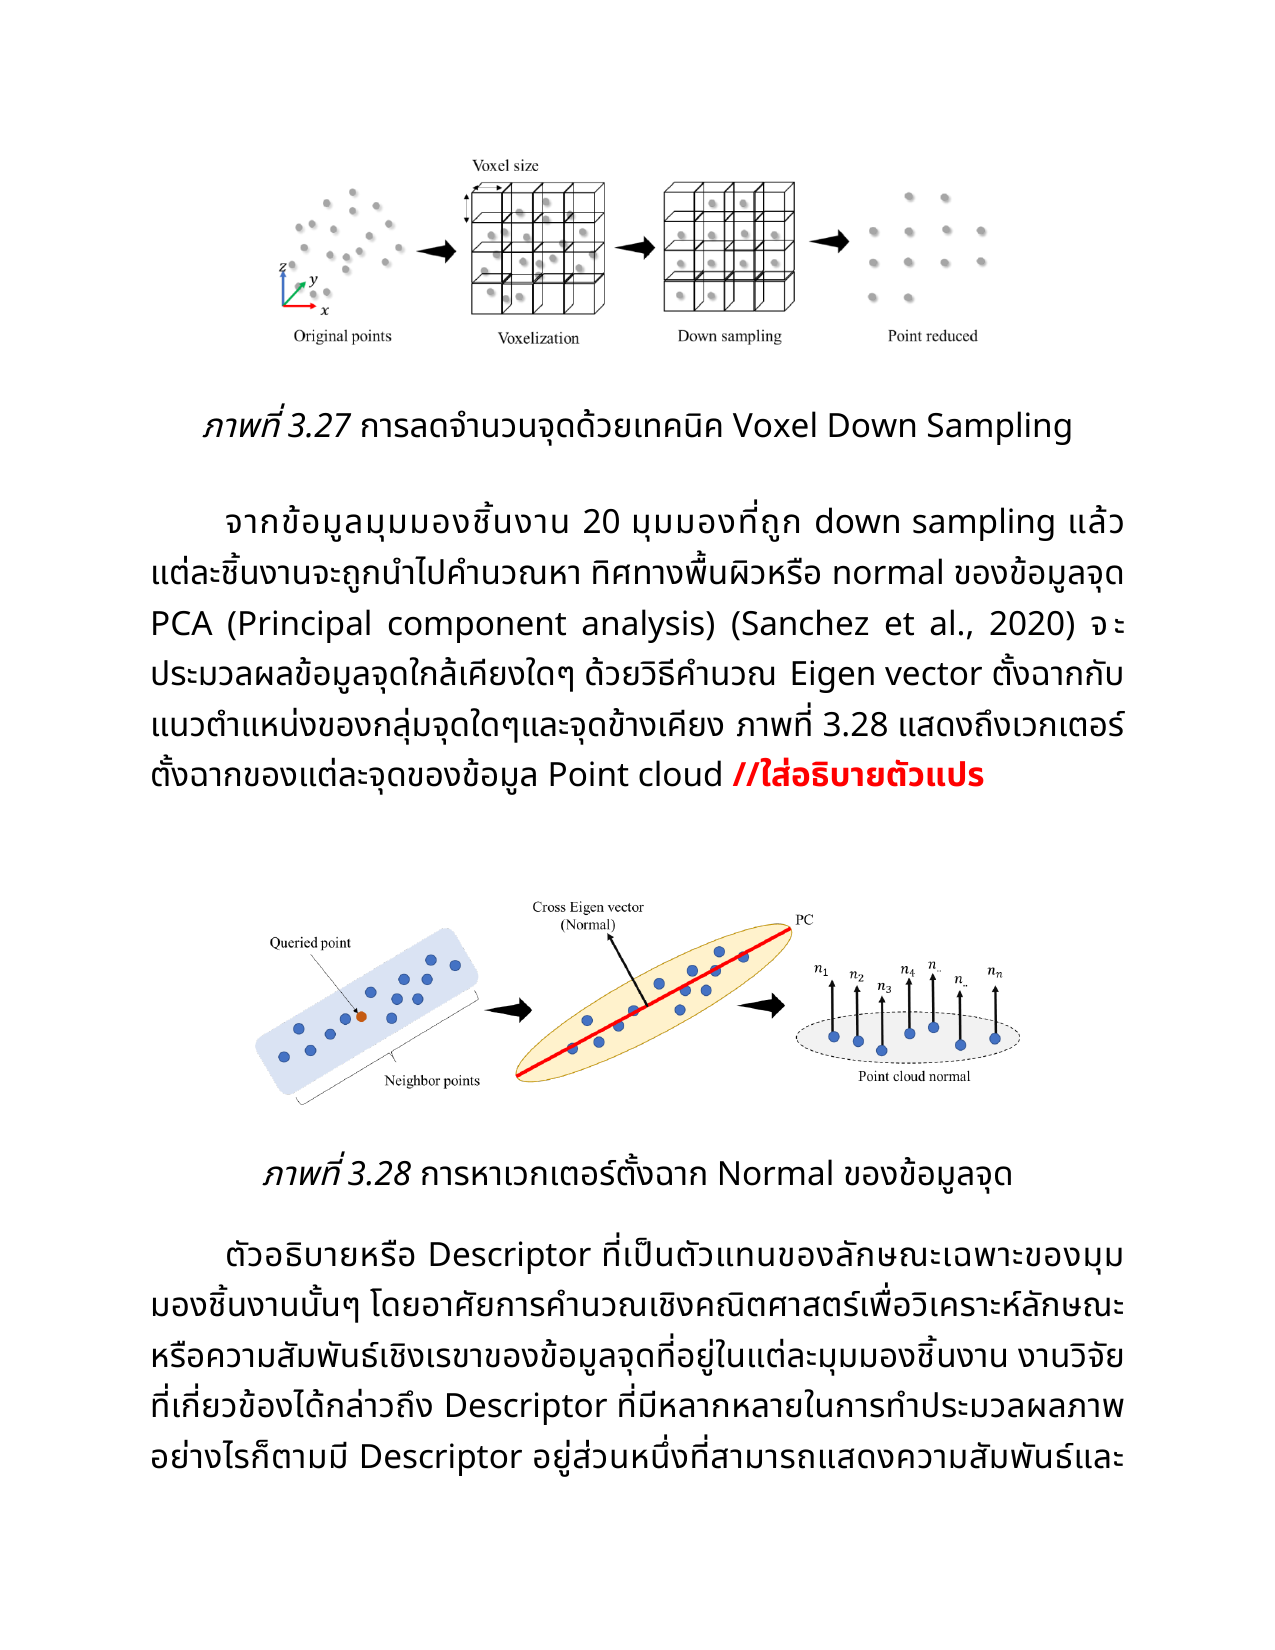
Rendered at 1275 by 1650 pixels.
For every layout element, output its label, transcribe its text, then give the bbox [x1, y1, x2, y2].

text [150, 1231, 1125, 1483]
picture [262, 150, 1014, 357]
picture [255, 892, 1020, 1105]
